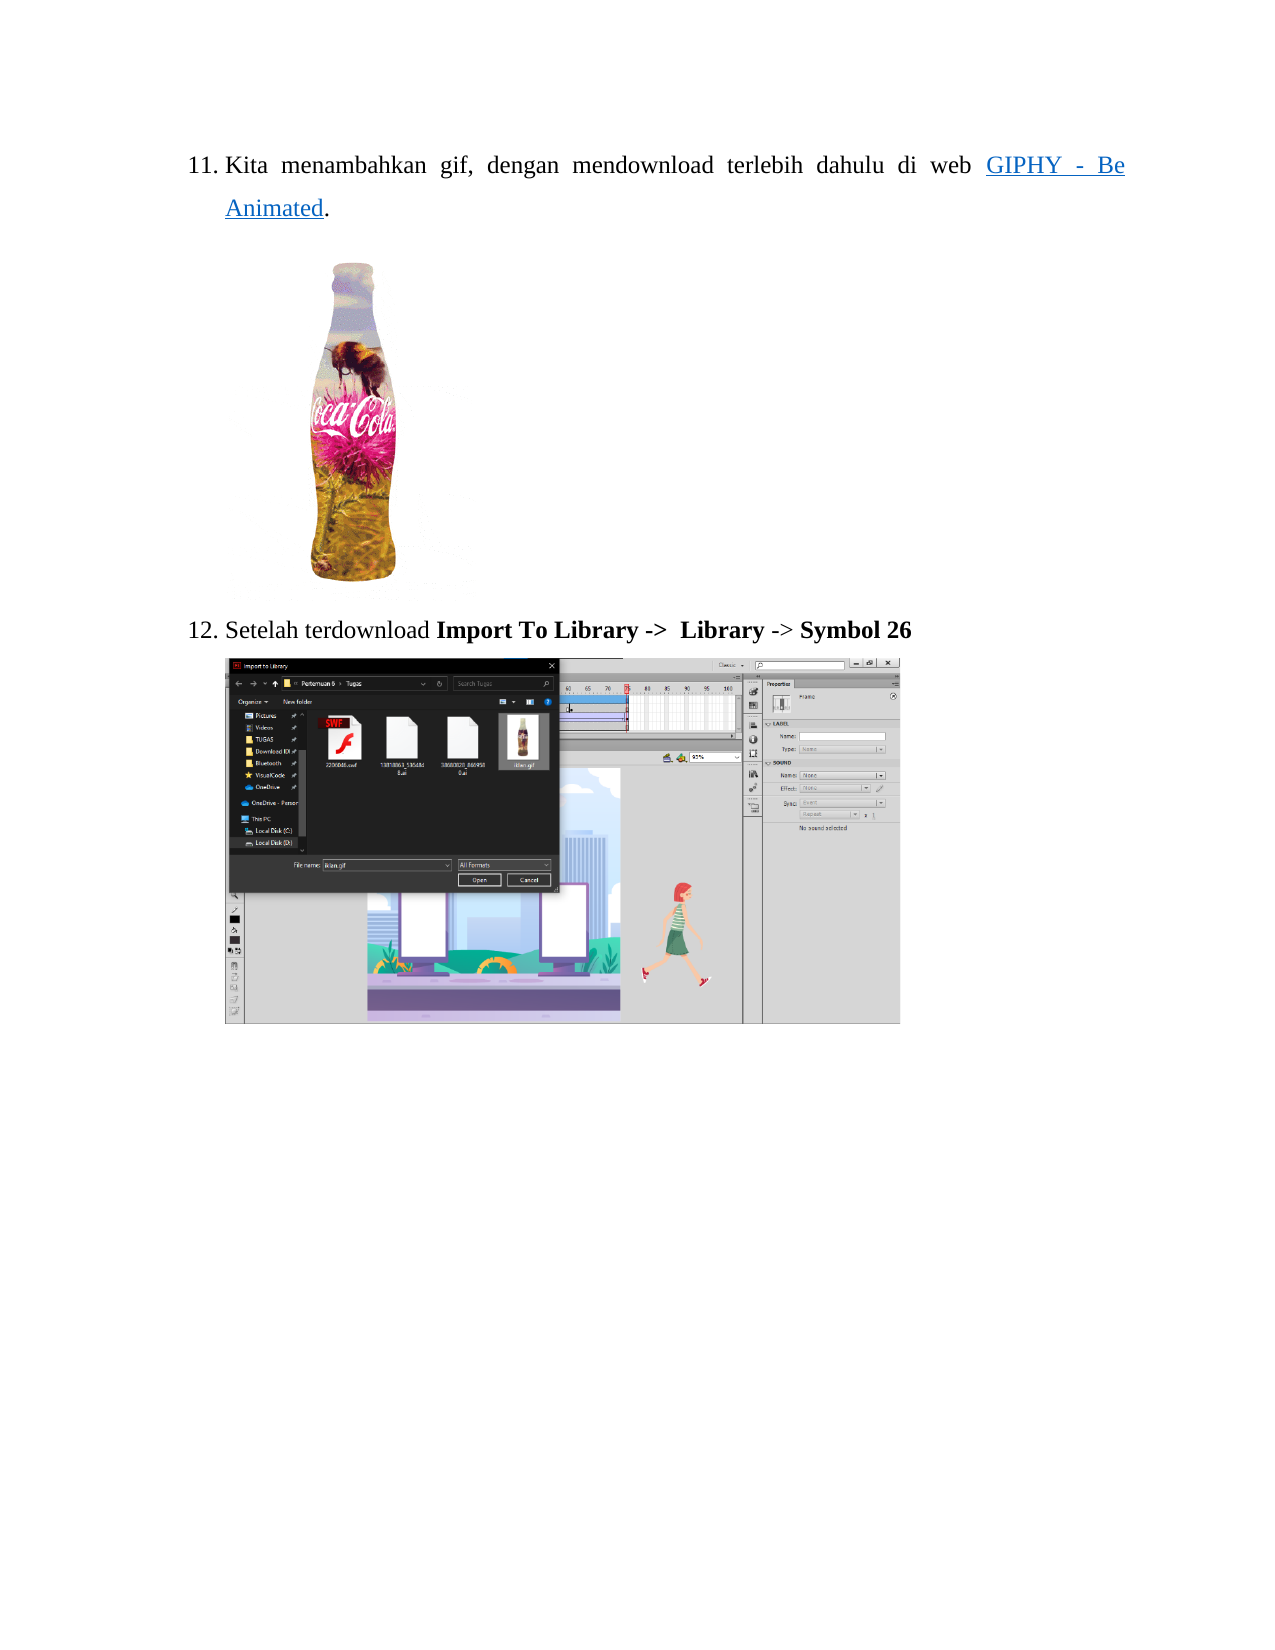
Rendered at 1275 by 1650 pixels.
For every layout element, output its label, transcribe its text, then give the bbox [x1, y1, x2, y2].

list Setelah terdownload Import To Library -> Library -> Symbol 26 [187, 615, 1125, 644]
picture [225, 236, 479, 601]
picture [225, 658, 901, 1024]
list Kita menambahkan gif, dengan mendownload terlebih dahulu di web GIPHY - Be Animated. [187, 150, 1125, 222]
